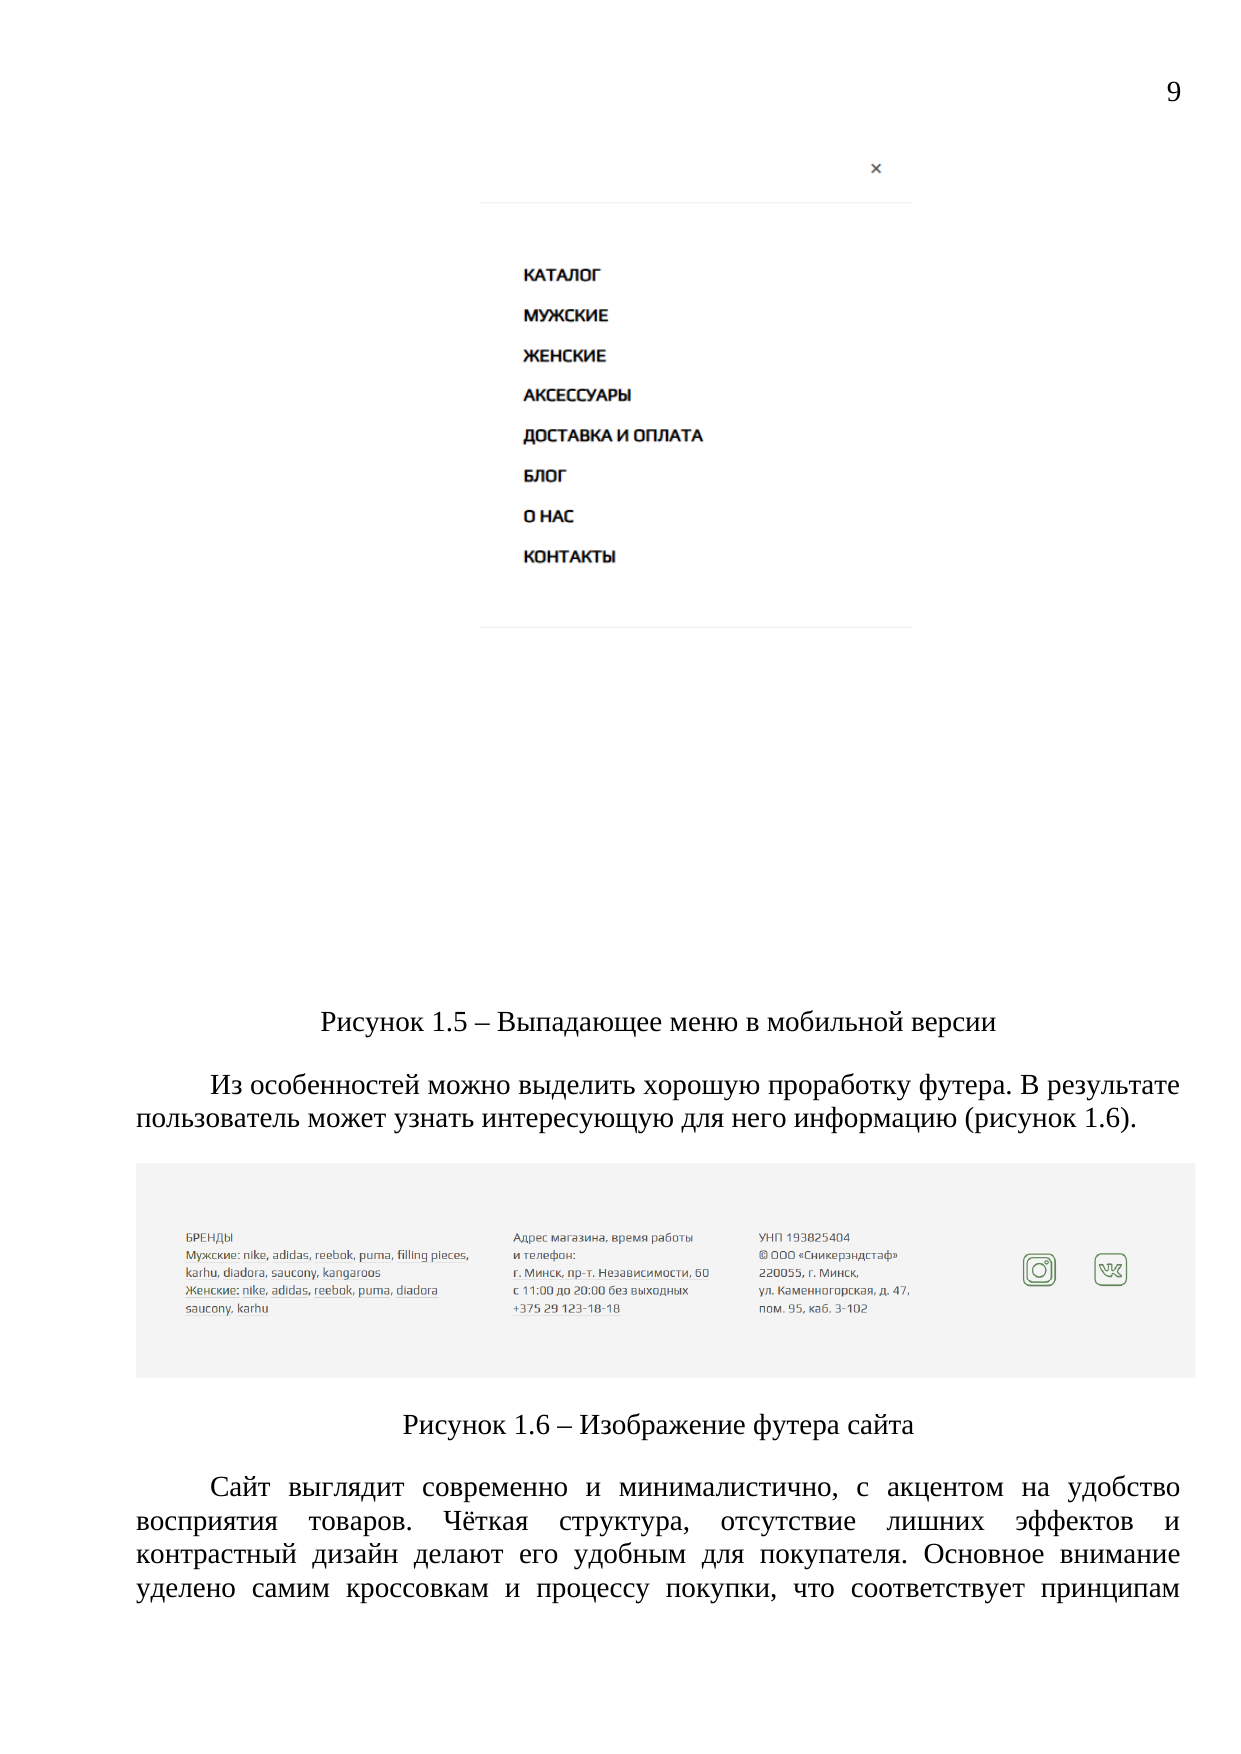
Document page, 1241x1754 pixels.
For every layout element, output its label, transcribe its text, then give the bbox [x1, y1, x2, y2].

text Рисунок 1.5 – Выпадающее меню в мобильной версии [136, 1004, 1181, 1038]
picture [135, 1163, 1196, 1378]
text Рисунок 1.6 – Изображение футера сайта [136, 1407, 1181, 1440]
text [136, 1469, 1181, 1604]
picture [479, 141, 912, 976]
text Из особенностей можно выделить хорошую проработку футера. В результате пользователь может узнать интересующую для него информацию (рисунок 1.6). [136, 1067, 1181, 1134]
